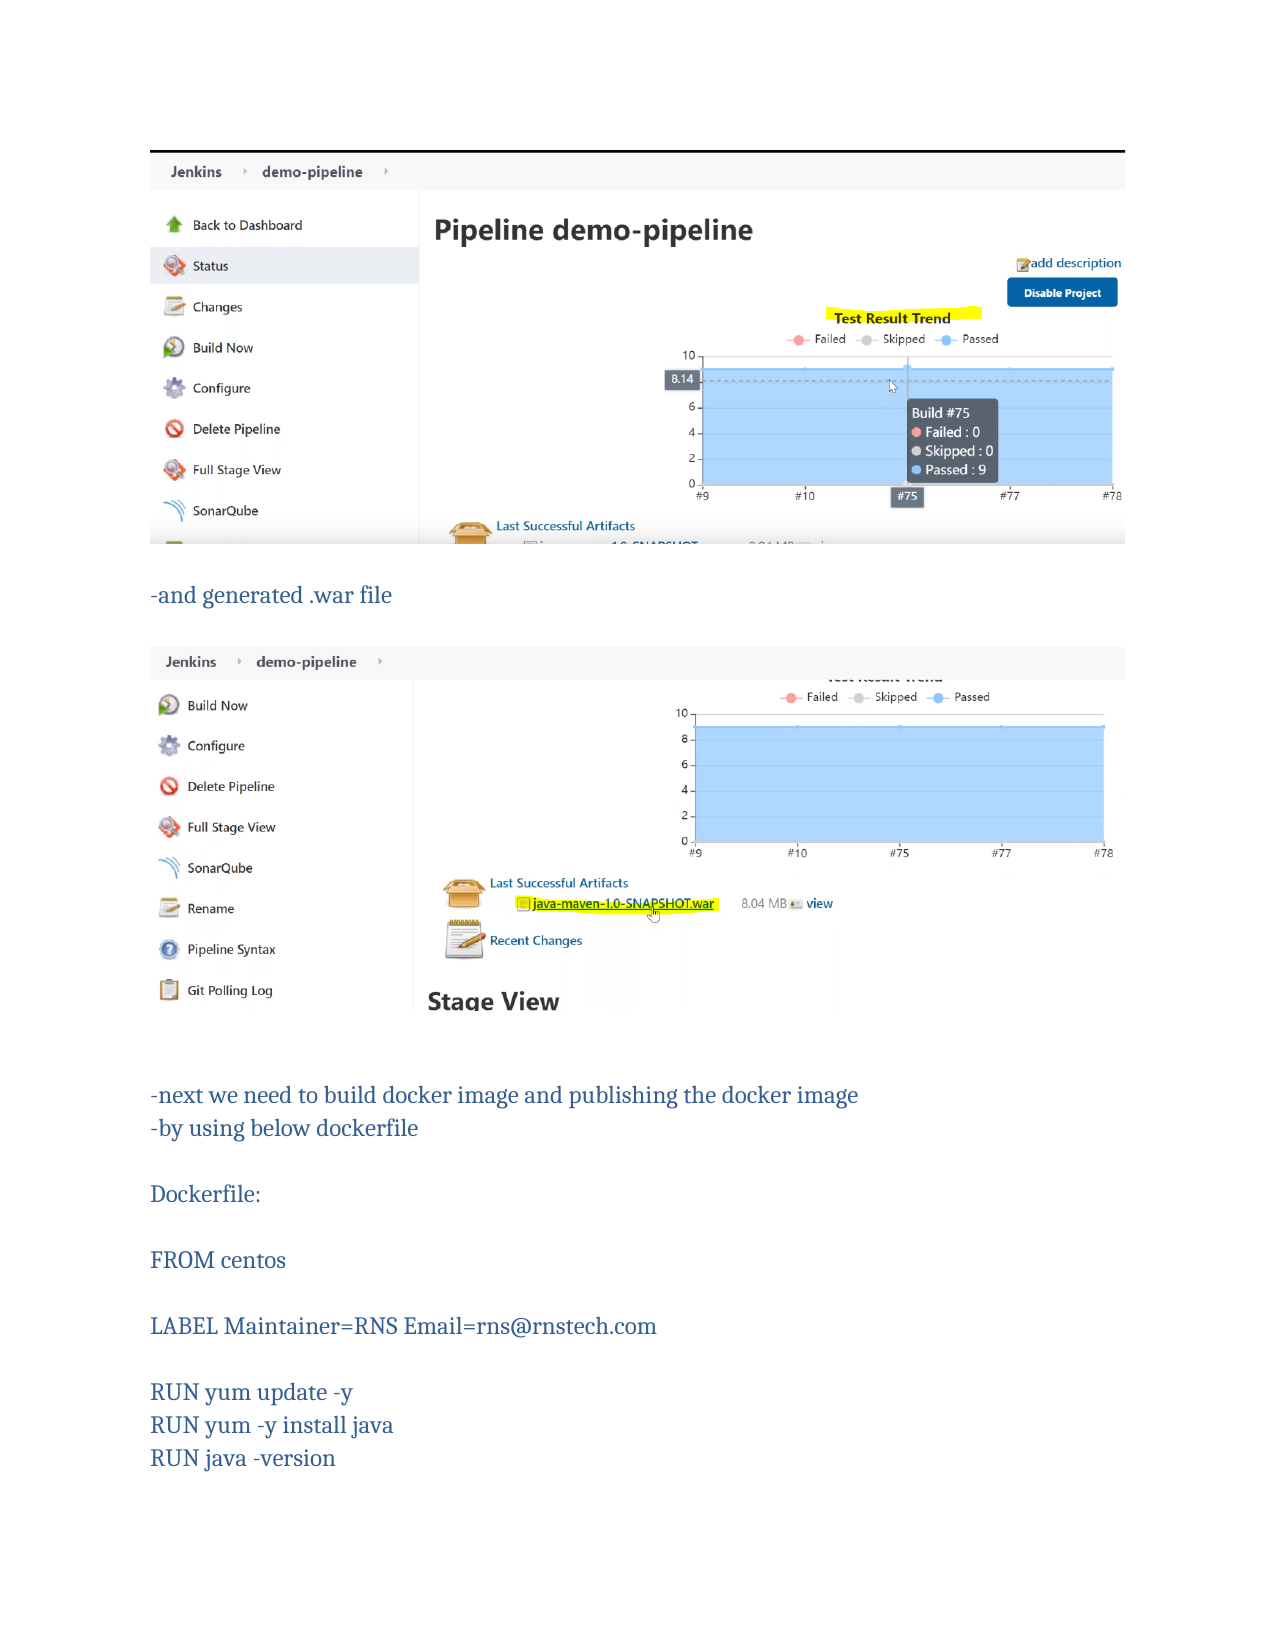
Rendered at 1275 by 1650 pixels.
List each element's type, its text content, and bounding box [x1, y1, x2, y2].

text Dockerfile: [150, 1180, 1125, 1208]
text -by using below dockerfile [150, 1114, 1125, 1142]
text RUN java -version [150, 1444, 1125, 1473]
text -next we need to build docker image and publishing the docker image [150, 1081, 1125, 1109]
text RUN yum -y install java [150, 1411, 1125, 1439]
text -and generated .war file [150, 581, 1125, 610]
text RUN yum update -y [150, 1378, 1125, 1407]
text LABEL Maintainer=RNS Email=rns@rnstech.com [150, 1312, 1125, 1341]
picture [150, 647, 1125, 1011]
picture [150, 150, 1125, 544]
text FROM centos [150, 1246, 1125, 1274]
